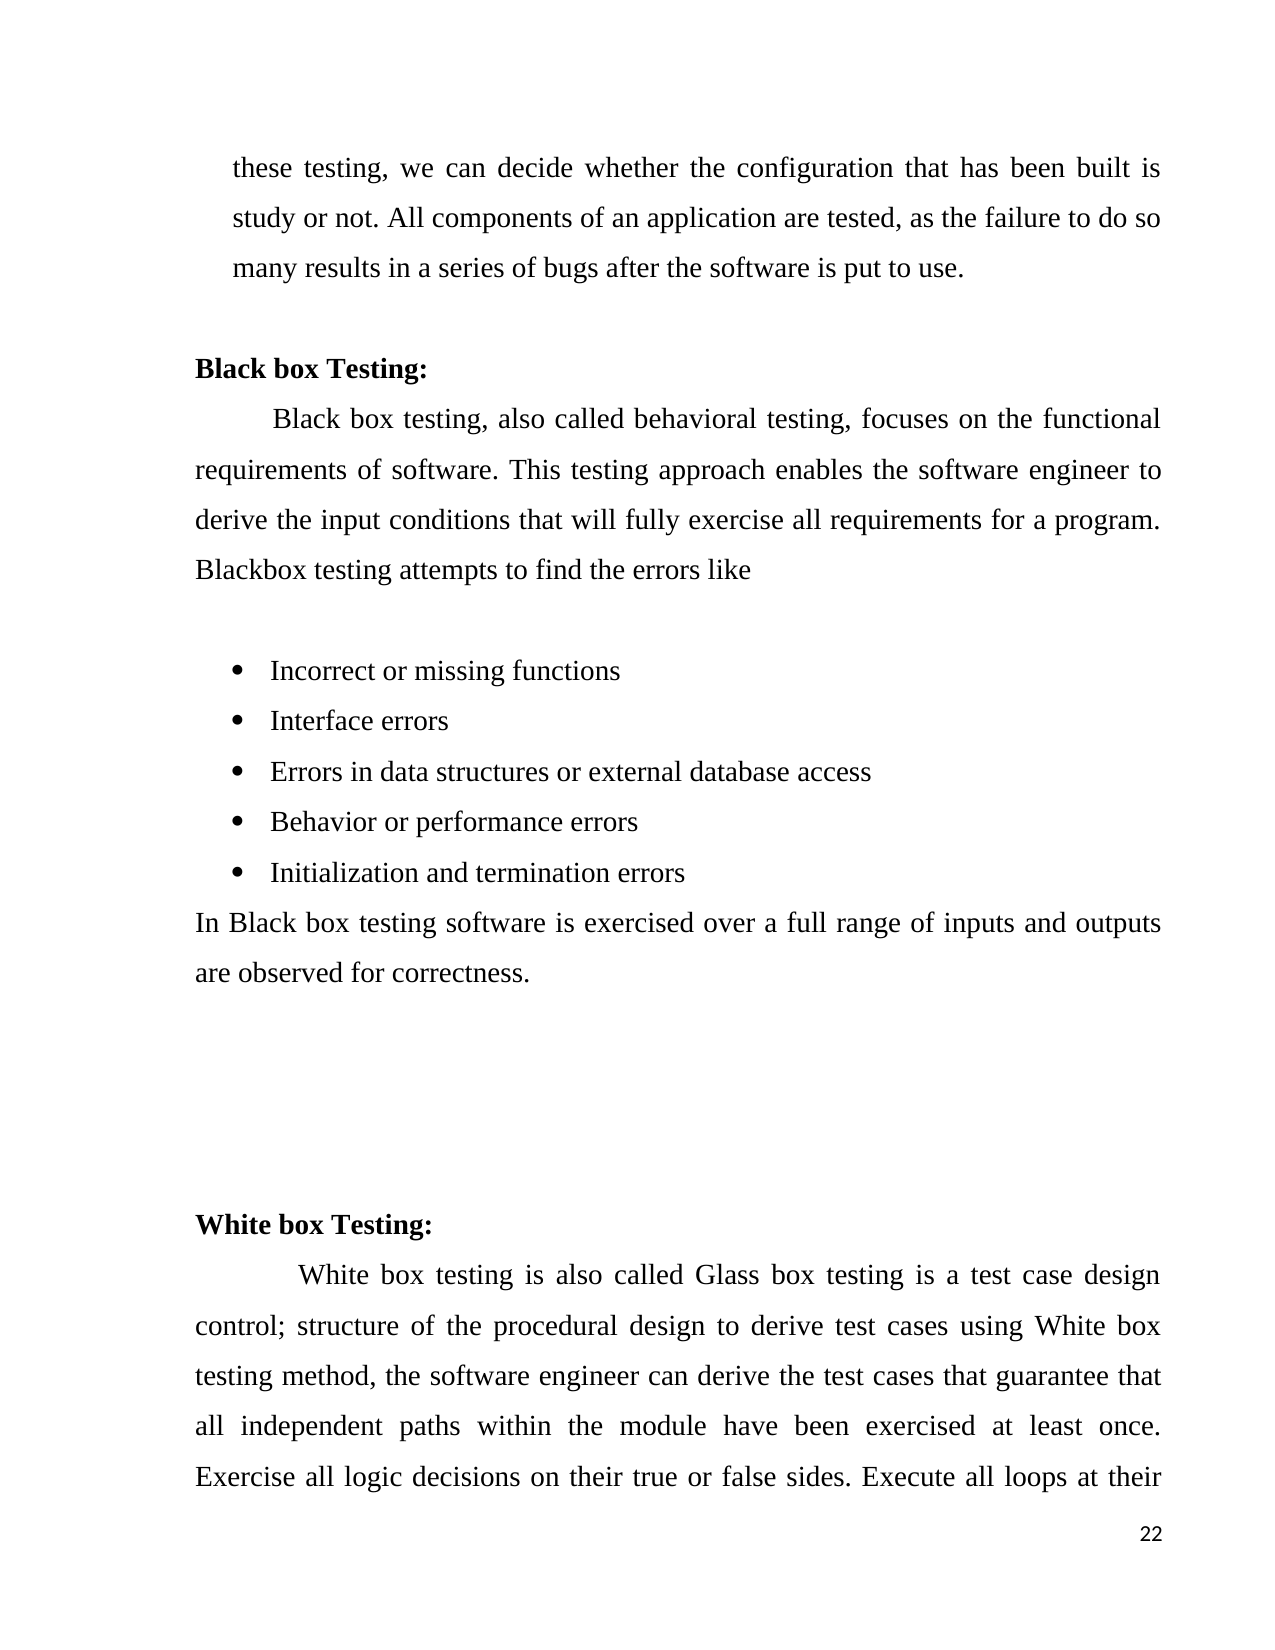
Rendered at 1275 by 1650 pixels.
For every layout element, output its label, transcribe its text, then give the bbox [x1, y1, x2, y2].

text Black box testing, also called behavioral testing, focuses on the functional requirements of software. This testing approach enables the software engineer to derive the input conditions that will fully exercise all requirements for a program. Blackbox testing attempts to find the errors like [195, 402, 1162, 586]
list Errors in data structures or external database access [232, 754, 1162, 788]
list Interface errors [232, 703, 1162, 737]
list Behavior or performance errors [232, 804, 1162, 838]
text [232, 150, 1162, 284]
text Black box Testing: [195, 351, 1162, 385]
text In Black box testing software is exercised over a full range of inputs and outputs are observed for correctness. [195, 905, 1162, 989]
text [195, 1257, 1162, 1492]
list Initialization and termination errors [232, 855, 1162, 888]
text White box Testing: [195, 1207, 1162, 1241]
list Incorrect or missing functions [232, 653, 1162, 687]
